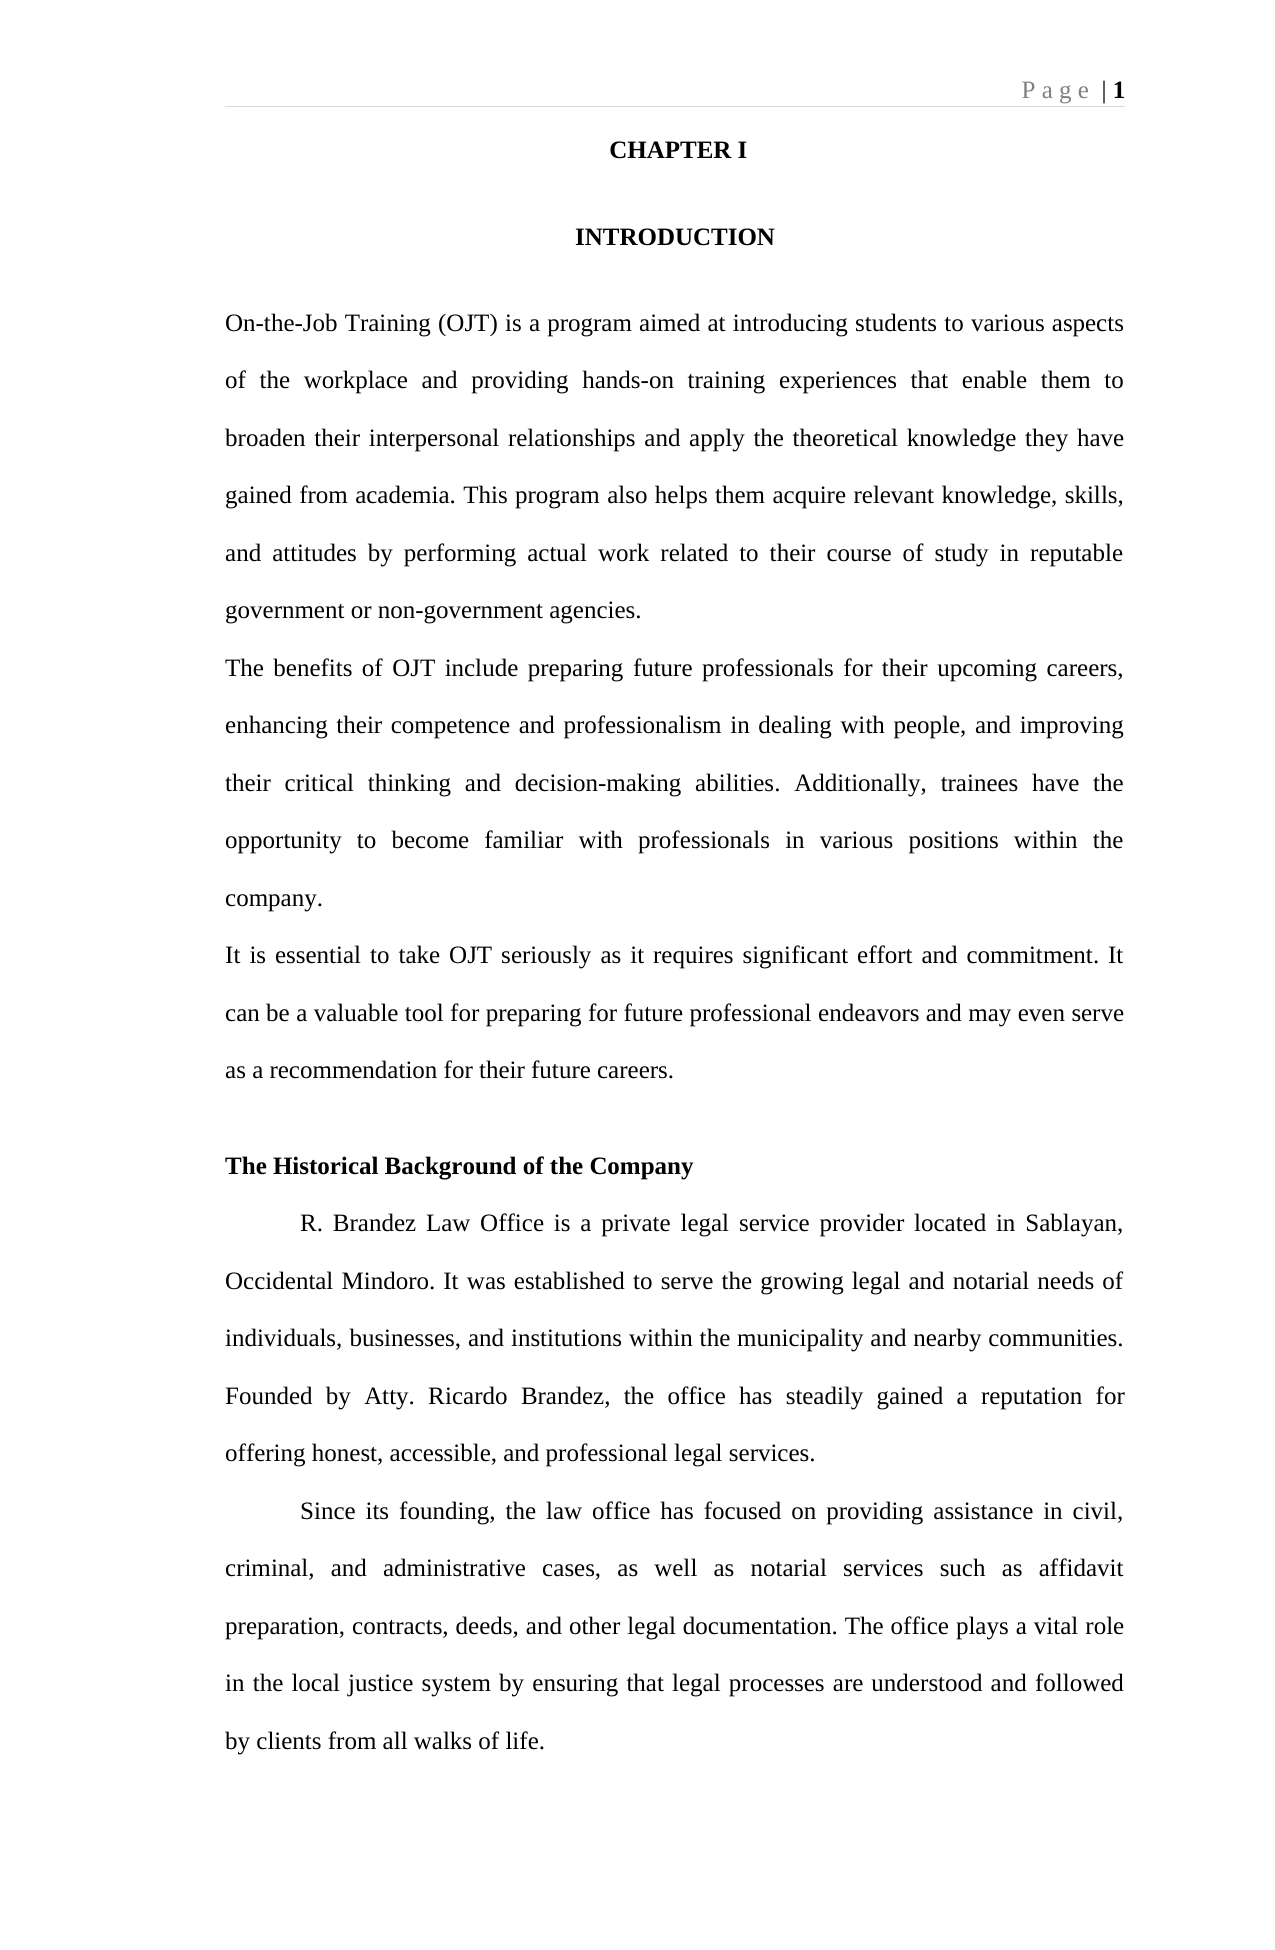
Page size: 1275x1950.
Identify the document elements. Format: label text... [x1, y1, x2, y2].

text CHAPTER I [225, 136, 1125, 164]
text The benefits of OJT include preparing future professionals for their upcoming careers, enhancing their competence and professionalism in dealing with people, and improving their critical thinking and decision-making abilities. Additionally, trainees have the opportunity to become familiar with professionals in various positions within the company. [225, 653, 1125, 912]
text INTRODUCTION [225, 222, 1125, 251]
text On-the-Job Training (OJT) is a program aimed at introducing students to various aspects of the workplace and providing hands-on training experiences that enable them to broaden their interpersonal relationships and apply the theoretical knowledge they have gained from academia. This program also helps them acquire relevant knowledge, skills, and attitudes by performing actual work related to their course of study in reputable government or non-government agencies. [225, 308, 1125, 624]
text Since its founding, the law office has focused on providing assistance in civil, criminal, and administrative cases, as well as notarial services such as affidavit preparation, contracts, deeds, and other legal documentation. The office plays a vital role in the local justice system by ensuring that legal processes are understood and followed by clients from all walks of life. [225, 1496, 1125, 1754]
text It is essential to take OJT seriously as it requires significant effort and commitment. It can be a valuable tool for preparing for future professional endeavors and may even serve as a recommendation for their future careers. [225, 941, 1125, 1084]
text R. Brandez Law Office is a private legal service provider located in Sablayan, Occidental Mindoro. It was established to serve the growing legal and notarial needs of individuals, businesses, and institutions within the municipality and nearby communities. Founded by Atty. Ricardo Brandez, the office has steadily gained a reputation for offering honest, accessible, and professional legal services. [225, 1208, 1125, 1467]
text The Historical Background of the Company [225, 1151, 1125, 1179]
